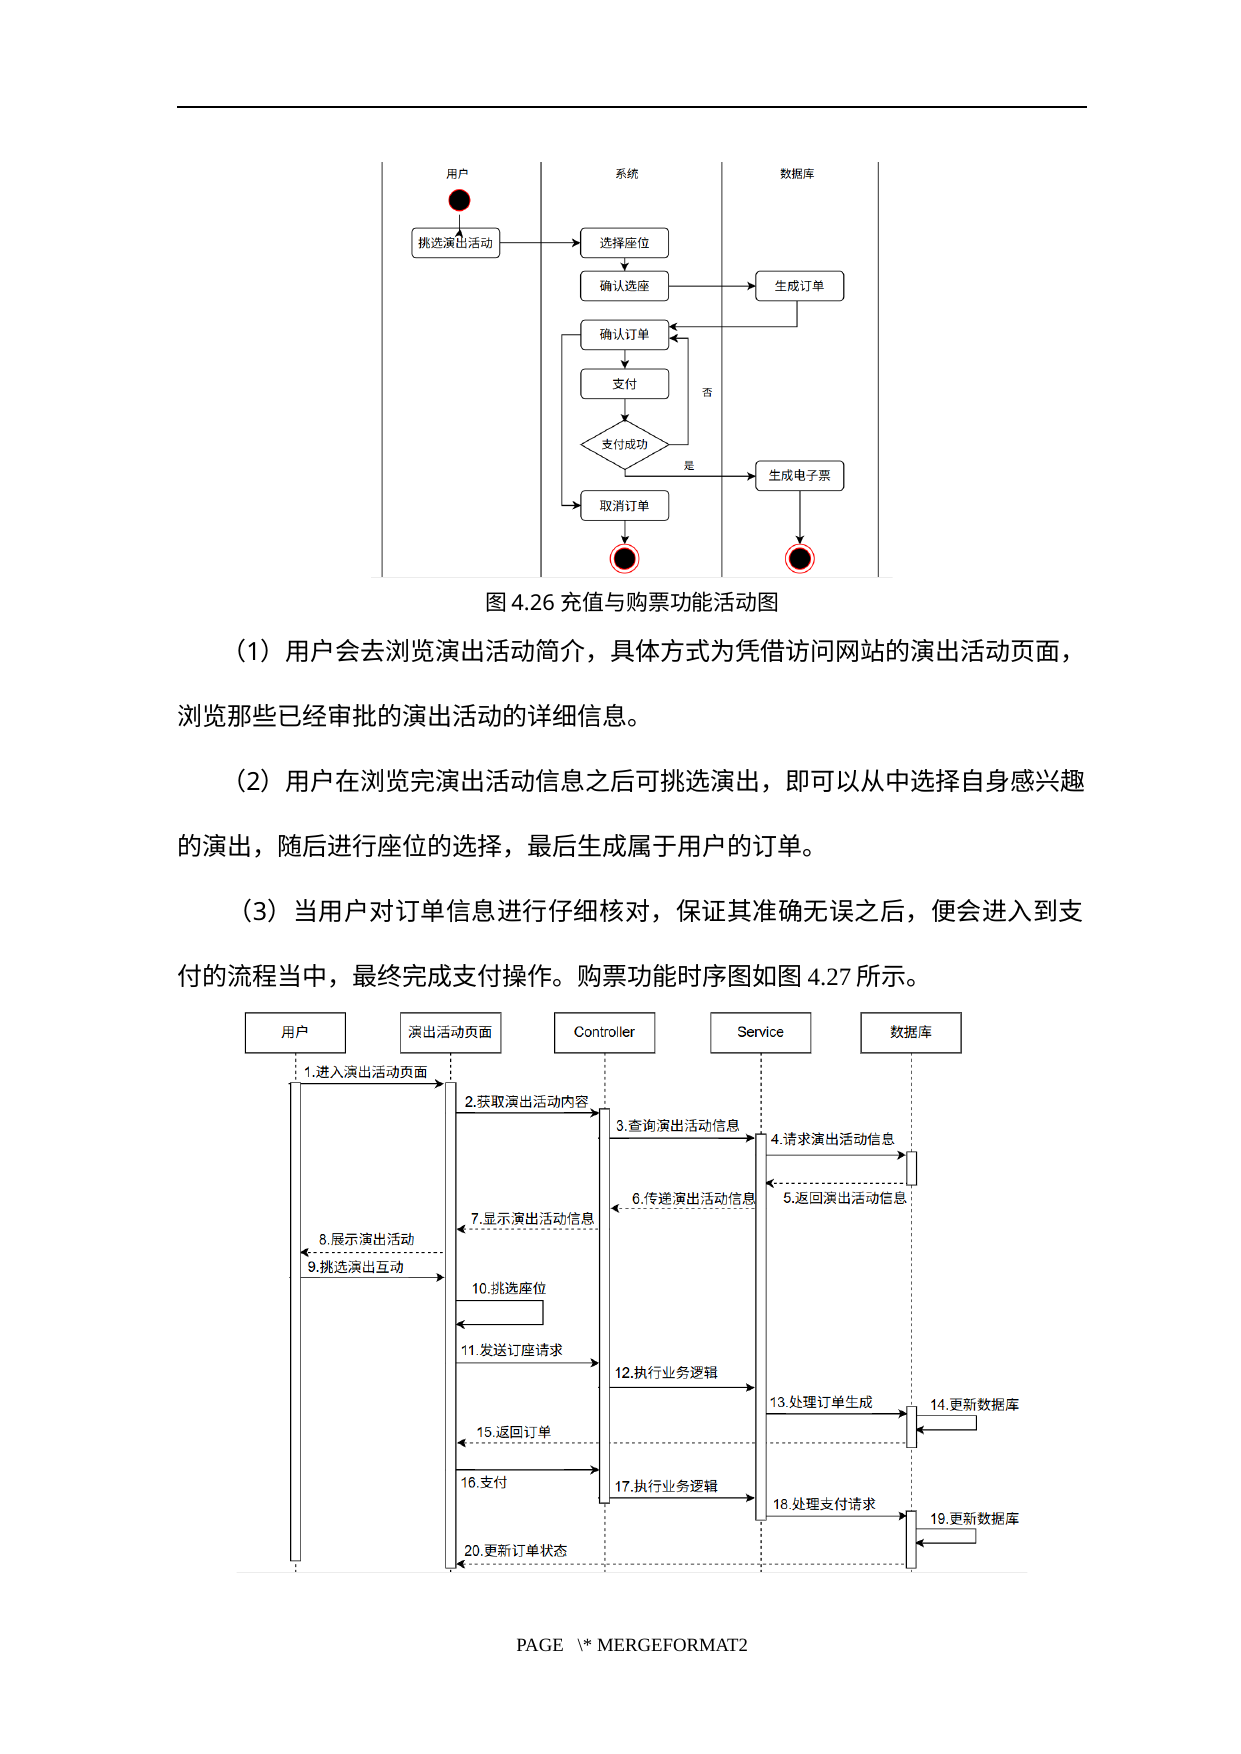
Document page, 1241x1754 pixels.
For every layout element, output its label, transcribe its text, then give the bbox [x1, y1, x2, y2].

text （1）用户会去浏览演出活动简介，具体方式为凭借访问网站的演出活动页面，浏览那些已经审批的演出活动的详细信息。 [177, 617, 1087, 747]
picture [371, 162, 893, 578]
text （3）当用户对订单信息进行仔细核对，保证其准确无误之后，便会进入到支付的流程当中，最终完成支付操作。购票功能时序图如图4.27所示。 [177, 877, 1087, 1007]
picture [236, 1007, 1028, 1573]
text （2）用户在浏览完演出活动信息之后可挑选演出，即可以从中选择自身感兴趣的演出，随后进行座位的选择，最后生成属于用户的订单。 [177, 747, 1087, 877]
text 图4.26 充值与购票功能活动图 [177, 584, 1087, 617]
